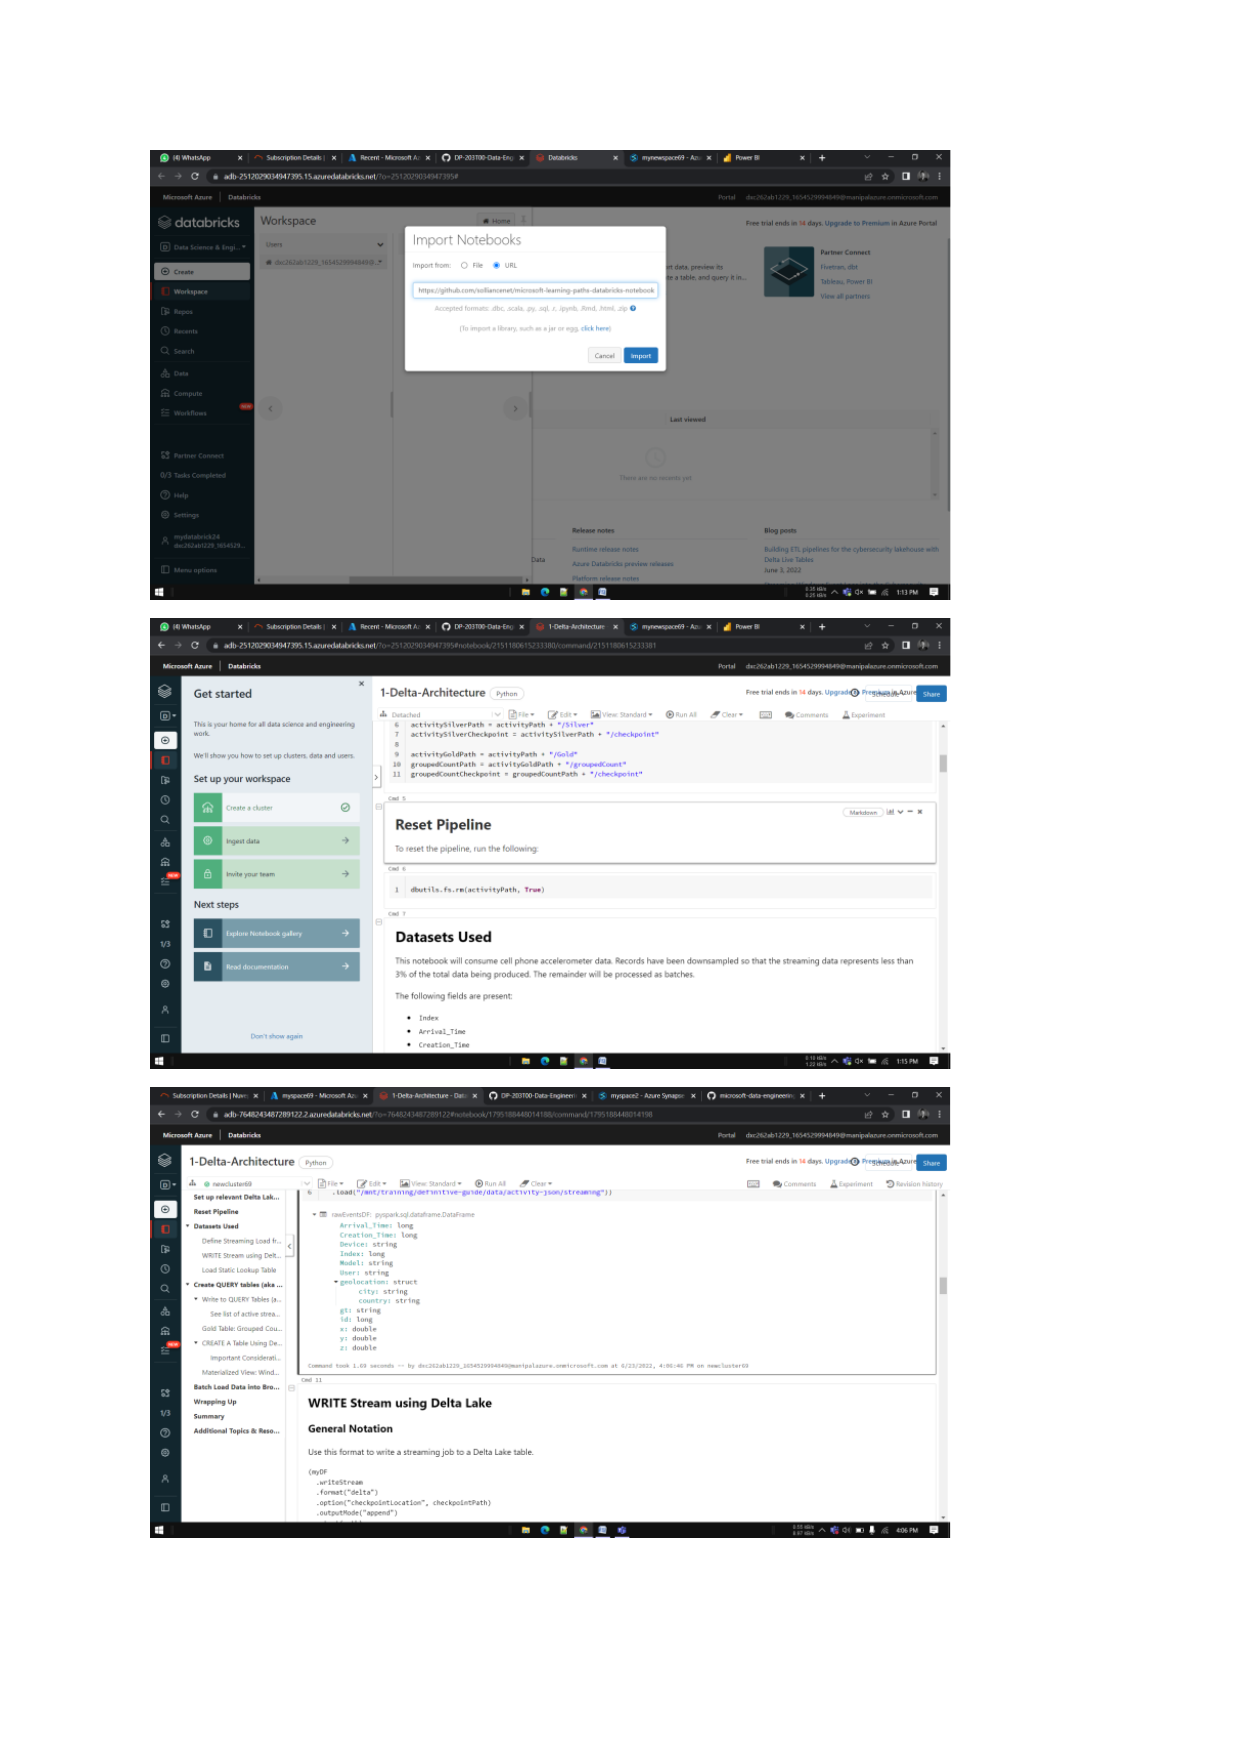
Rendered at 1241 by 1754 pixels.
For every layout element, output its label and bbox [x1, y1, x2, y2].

picture [150, 1087, 951, 1538]
picture [150, 618, 951, 1069]
picture [150, 150, 951, 600]
